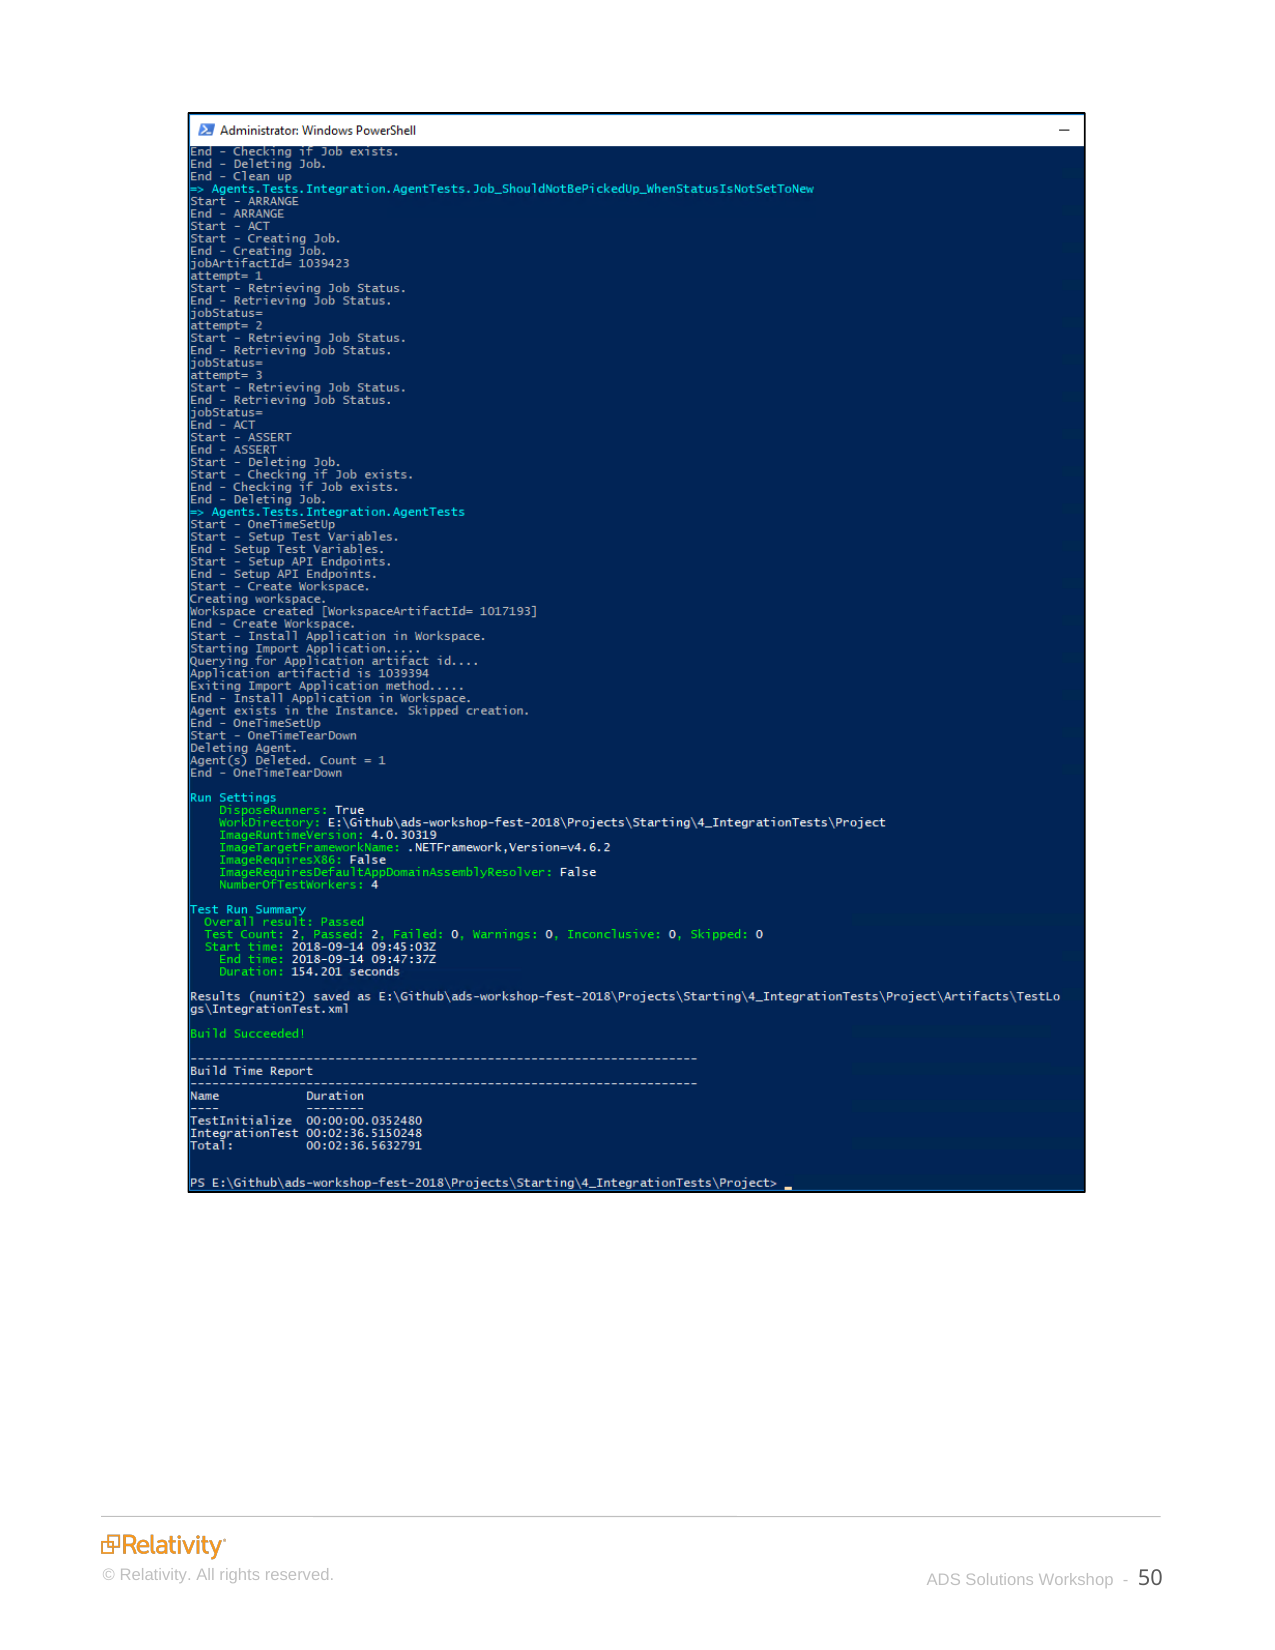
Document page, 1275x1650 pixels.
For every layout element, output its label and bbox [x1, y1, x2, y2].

picture [100, 1534, 227, 1560]
picture [187, 112, 1086, 1193]
